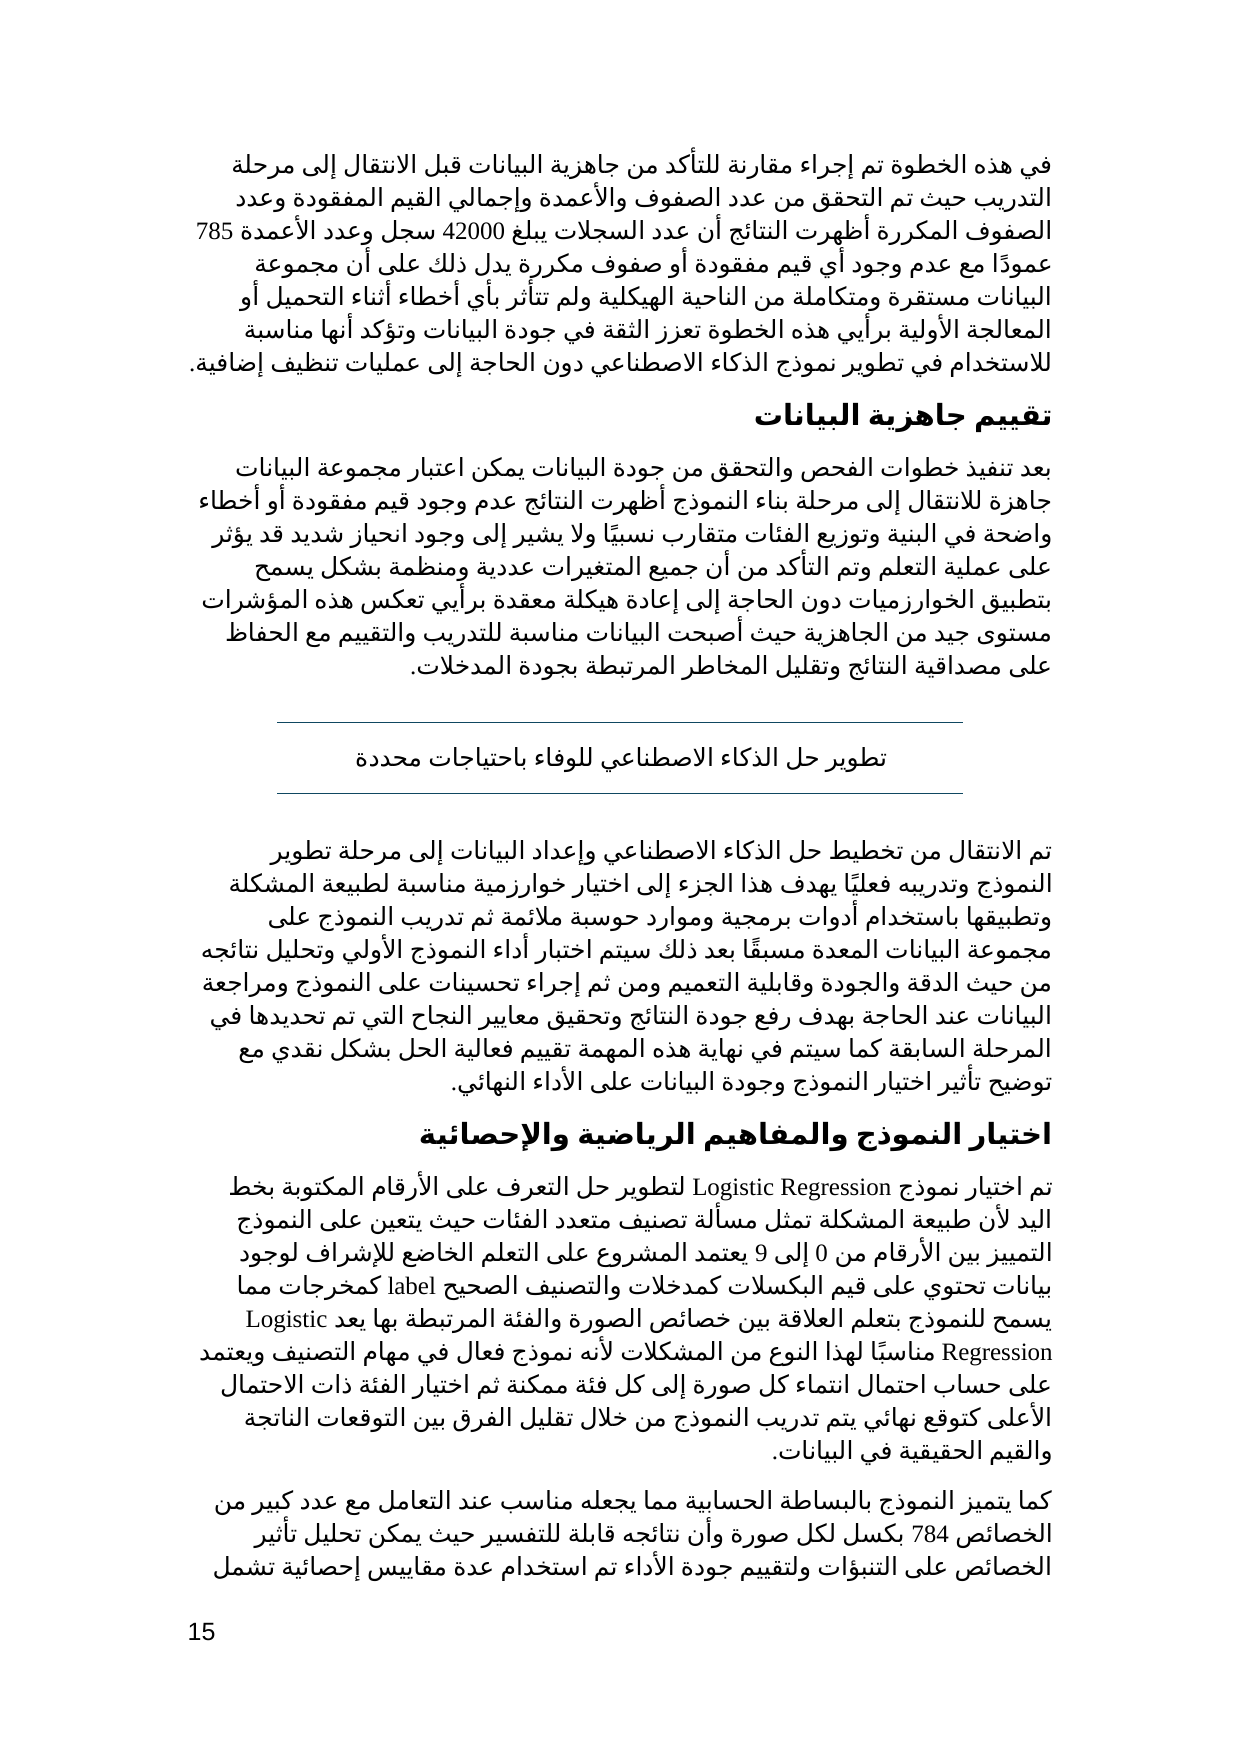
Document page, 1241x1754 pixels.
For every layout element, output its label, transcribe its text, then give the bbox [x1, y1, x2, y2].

text اختيار النموذج والمفاهيم الرياضية والإحصائية [187, 1117, 1053, 1150]
text تم اختيار نموذج Logistic Regression لتطوير حل التعرف على الأرقام المكتوبة بخط اليد لأن طبيعة المشكلة تمثل مسألة تصنيف متعدد الفئات حيث يتعين على النموذج التمييز بين الأرقام من 0 إلى 9 يعتمد المشروع على التعلم الخاضع للإشراف لوجود بيانات تحتوي على قيم البكسلات كمدخلات والتصنيف الصحيح label كمخرجات مما يسمح للنموذج بتعلم العلاقة بين خصائص الصورة والفئة المرتبطة بها يعد Logistic Regression مناسبًا لهذا النوع من المشكلات لأنه نموذج فعال في مهام التصنيف ويعتمد على حساب احتمال انتماء كل صورة إلى كل فئة ممكنة ثم اختيار الفئة ذات الاحتمال الأعلى كتوقع نهائي يتم تدريب النموذج من خلال تقليل الفرق بين التوقعات الناتجة والقيم الحقيقية في البيانات. [187, 1172, 1053, 1465]
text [187, 1486, 1053, 1581]
text بعد تنفيذ خطوات الفحص والتحقق من جودة البيانات يمكن اعتبار مجموعة البيانات جاهزة للانتقال إلى مرحلة بناء النموذج أظهرت النتائج عدم وجود قيم مفقودة أو أخطاء واضحة في البنية وتوزيع الفئات متقارب نسبيًا ولا يشير إلى وجود انحياز شديد قد يؤثر على عملية التعلم وتم التأكد من أن جميع المتغيرات عددية ومنظمة بشكل يسمح بتطبيق الخوارزميات دون الحاجة إلى إعادة هيكلة معقدة برأيي تعكس هذه المؤشرات مستوى جيد من الجاهزية حيث أصبحت البيانات مناسبة للتدريب والتقييم مع الحفاظ على مصداقية النتائج وتقليل المخاطر المرتبطة بجودة المدخلات. [187, 453, 1053, 680]
text في هذه الخطوة تم إجراء مقارنة للتأكد من جاهزية البيانات قبل الانتقال إلى مرحلة التدريب حيث تم التحقق من عدد الصفوف والأعمدة وإجمالي القيم المفقودة وعدد الصفوف المكررة أظهرت النتائج أن عدد السجلات يبلغ 42000 سجل وعدد الأعمدة 785 عمودًا مع عدم وجود أي قيم مفقودة أو صفوف مكررة يدل ذلك على أن مجموعة البيانات مستقرة ومتكاملة من الناحية الهيكلية ولم تتأثر بأي أخطاء أثناء التحميل أو المعالجة الأولية برأيي هذه الخطوة تعزز الثقة في جودة البيانات وتؤكد أنها مناسبة للاستخدام في تطوير نموذج الذكاء الاصطناعي دون الحاجة إلى عمليات تنظيف إضافية. [187, 150, 1053, 377]
text تم الانتقال من تخطيط حل الذكاء الاصطناعي وإعداد البيانات إلى مرحلة تطوير النموذج وتدريبه فعليًا يهدف هذا الجزء إلى اختيار خوارزمية مناسبة لطبيعة المشكلة وتطبيقها باستخدام أدوات برمجية وموارد حوسبة ملائمة ثم تدريب النموذج على مجموعة البيانات المعدة مسبقًا بعد ذلك سيتم اختبار أداء النموذج الأولي وتحليل نتائجه من حيث الدقة والجودة وقابلية التعميم ومن ثم إجراء تحسينات على النموذج ومراجعة البيانات عند الحاجة بهدف رفع جودة النتائج وتحقيق معايير النجاح التي تم تحديدها في المرحلة السابقة كما سيتم في نهاية هذه المهمة تقييم فعالية الحل بشكل نقدي مع توضيح تأثير اختيار النموذج وجودة البيانات على الأداء النهائي. [187, 836, 1053, 1096]
text تقييم جاهزية البيانات [187, 398, 1053, 431]
text تطوير حل الذكاء الاصطناعي للوفاء باحتياجات محددة [277, 723, 963, 793]
